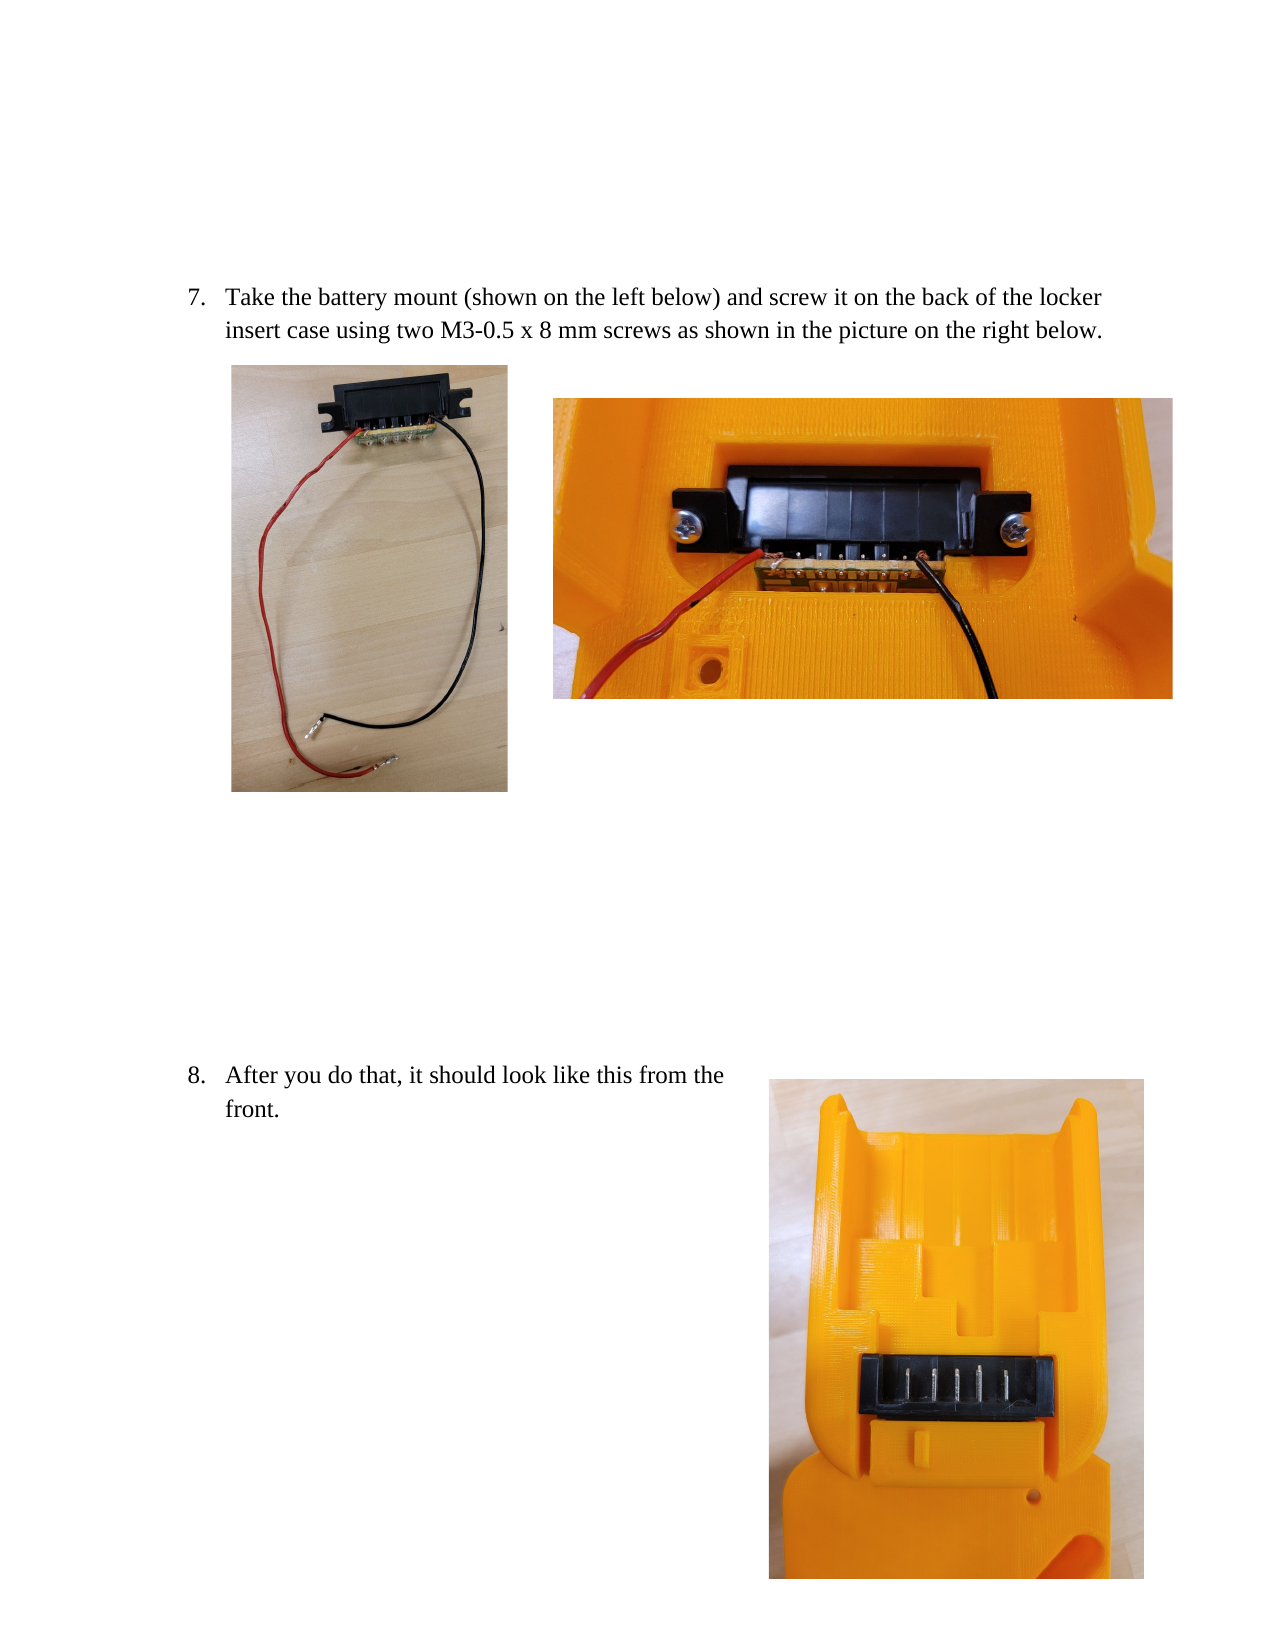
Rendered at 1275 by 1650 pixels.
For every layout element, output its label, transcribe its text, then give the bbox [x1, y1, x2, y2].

picture [553, 398, 1173, 699]
list Take the battery mount (shown on the left below) and screw it on the back of the locker insert case using two M3-0.5 x 8 mm screws as shown in the picture on the right below. [187, 282, 1125, 344]
list After you do that, it should look like this from the front. [187, 1061, 1125, 1122]
picture [768, 1079, 1144, 1579]
picture [231, 365, 508, 792]
